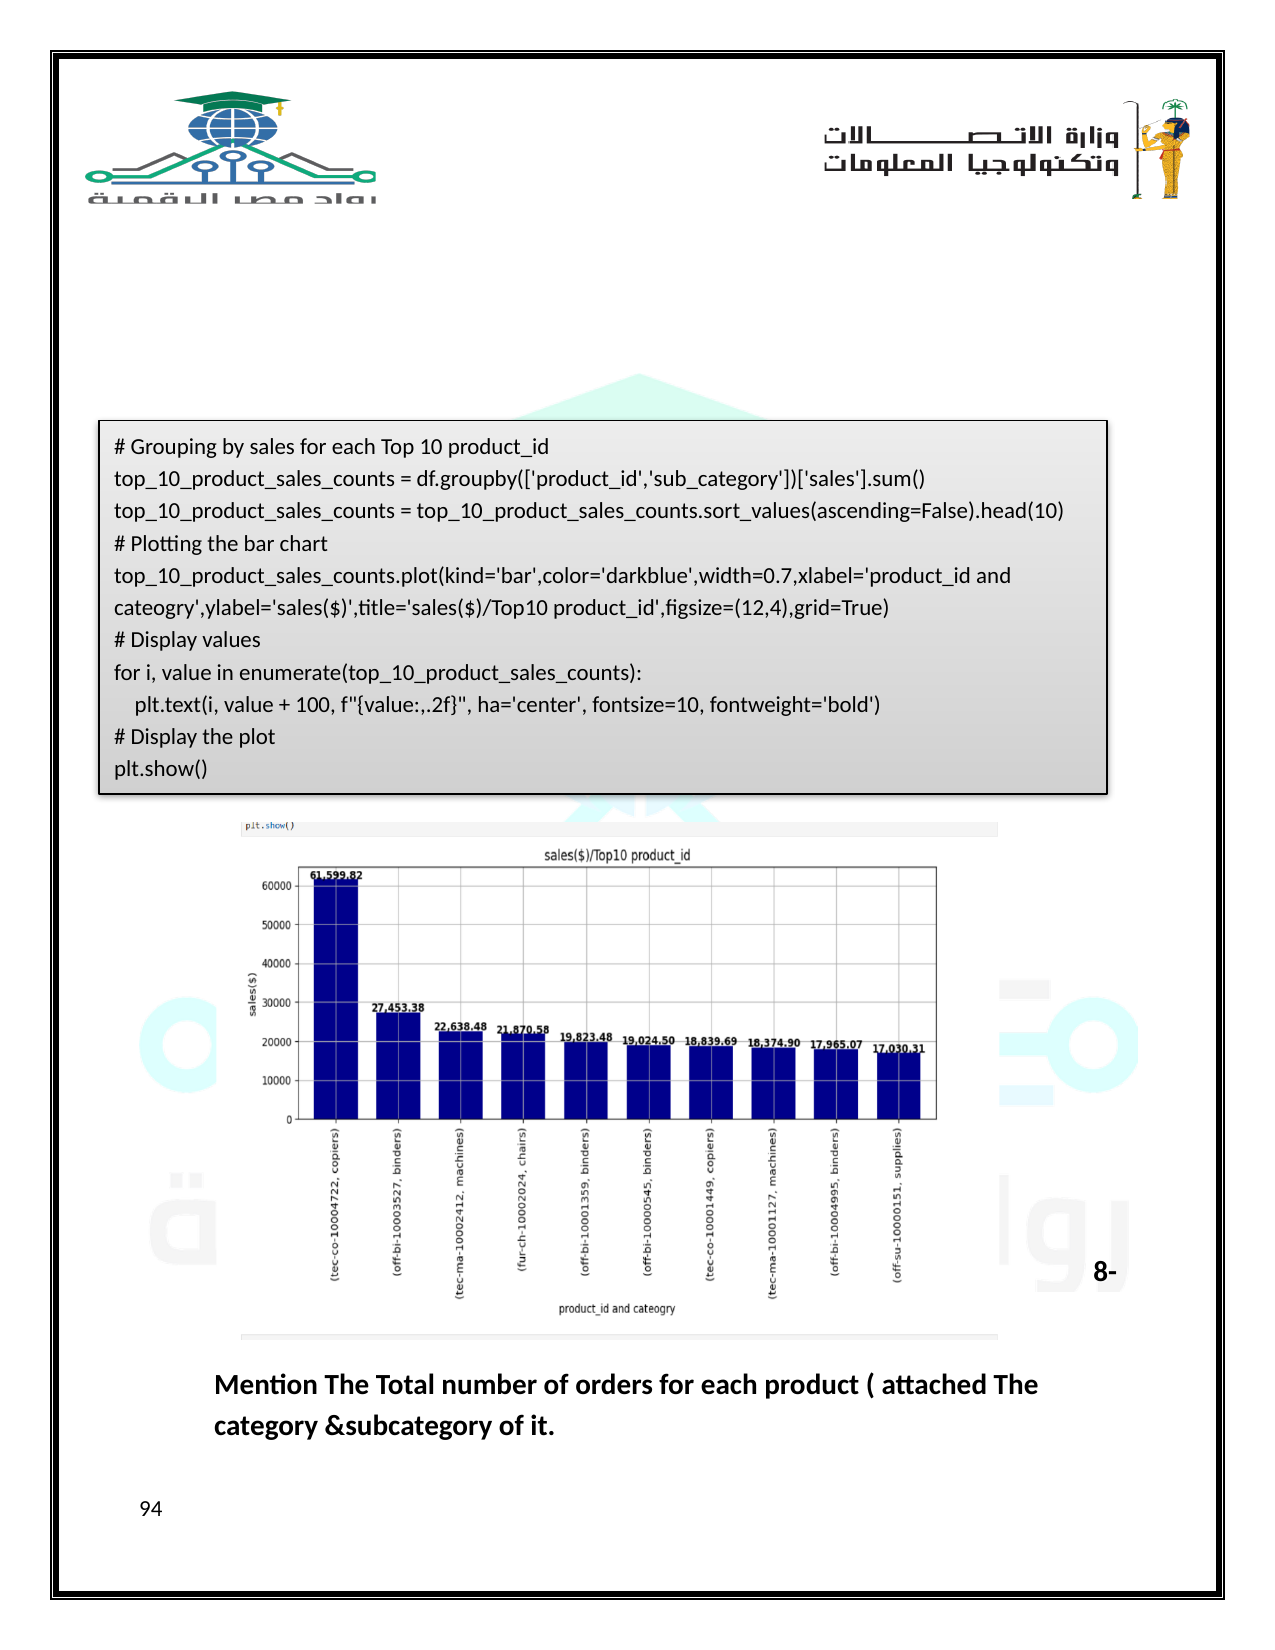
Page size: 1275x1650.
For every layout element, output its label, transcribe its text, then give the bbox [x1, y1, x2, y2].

picture [215, 822, 999, 1339]
picture [823, 98, 1189, 199]
picture [85, 91, 376, 204]
text 8-Mention The Total number of orders for each product ( attached The category &subcategory of it. [214, 1253, 1138, 1442]
